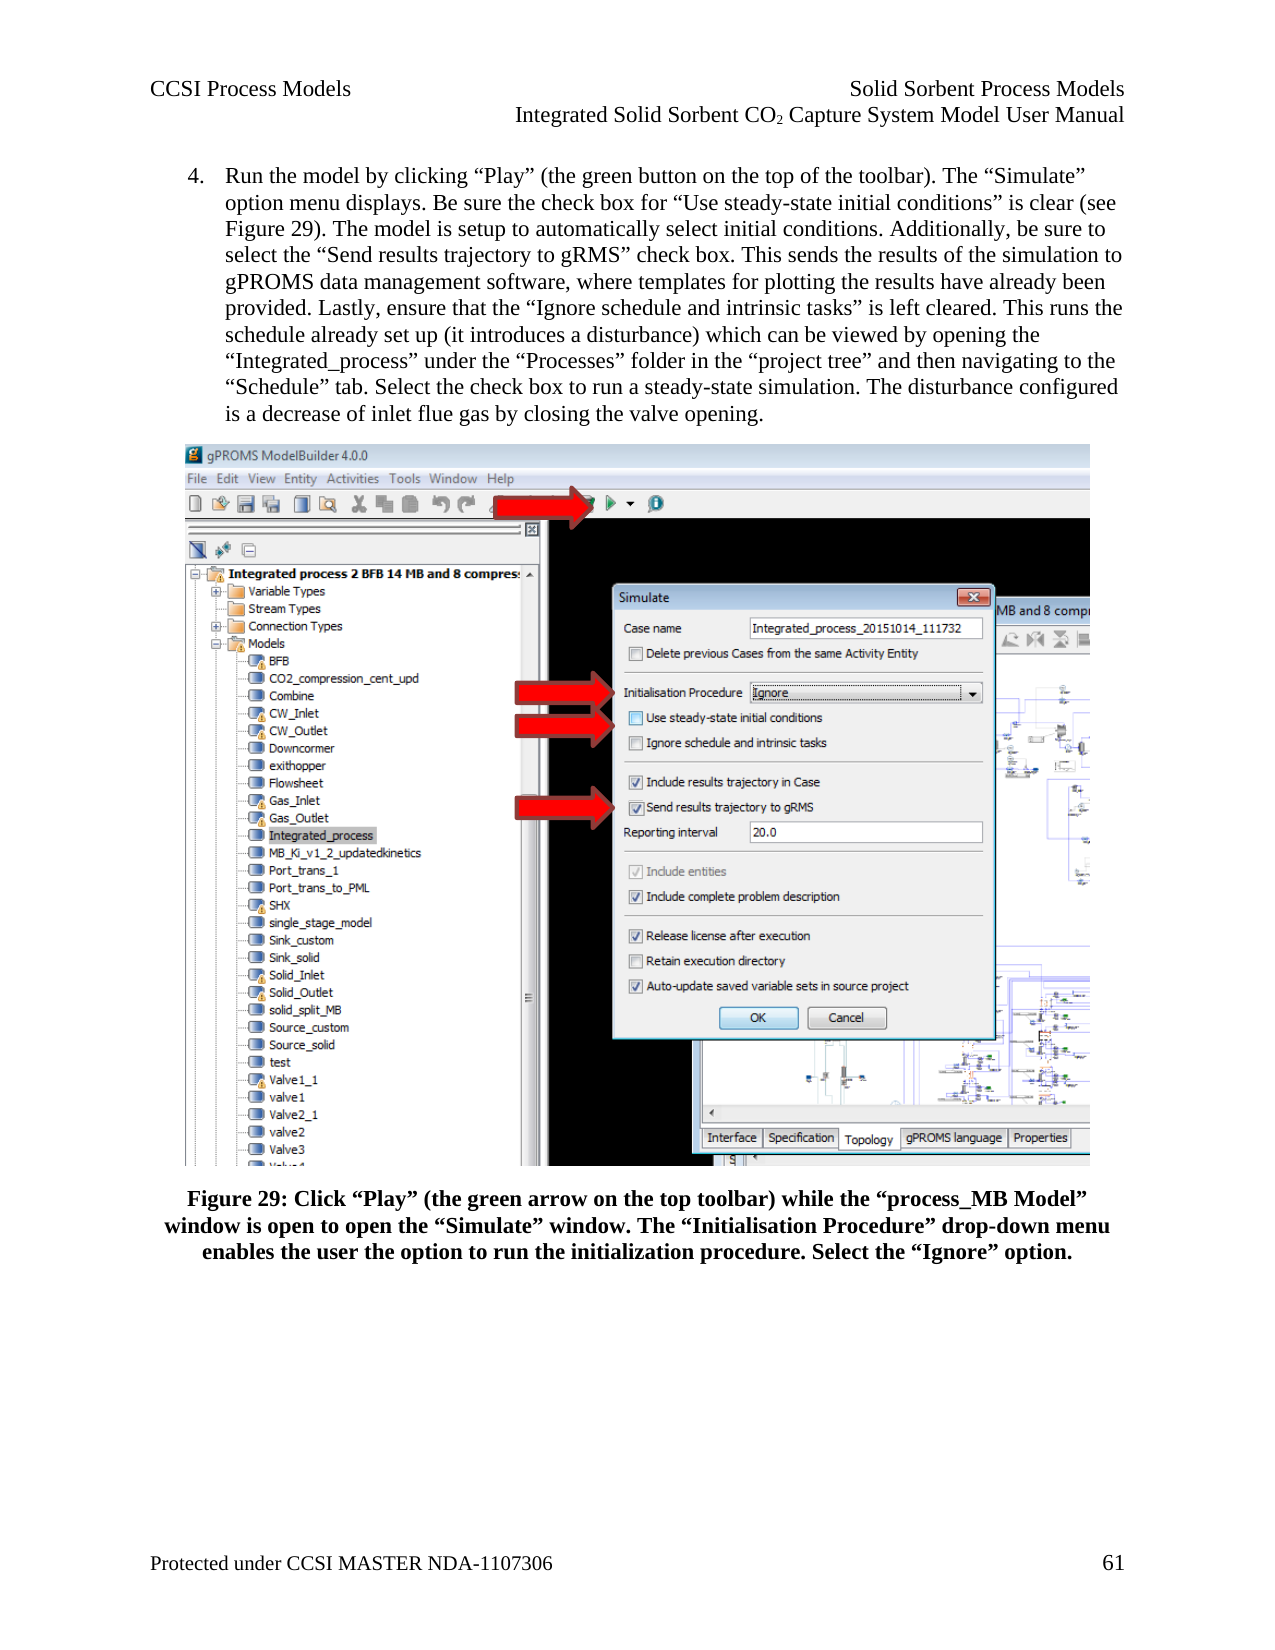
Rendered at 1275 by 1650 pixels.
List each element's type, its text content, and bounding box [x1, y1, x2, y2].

list Run the model by clicking “Play” (the green button on the top of the toolbar). The “Simulate” option menu displays. Be sure the check box for “Use steady-state initial conditions” is clear (see Figure 29). The model is setup to automatically select initial conditions. Additionally, be sure to select the “Send results trajectory to gRMS” check box. This sends the results of the simulation to gPROMS data management software, where templates for plotting the results have already been provided. Lastly, ensure that the “Ignore schedule and intrinsic tasks” is left cleared. This runs the schedule already set up (it introduces a disturbance) which can be viewed by opening the “Integrated_process” under the “Processes” folder in the “project tree” and then navigating to the “Schedule” tab. Select the check box to run a steady-state simulation. The disturbance configured is a decrease of inlet flue gas by closing the valve opening. [187, 162, 1125, 426]
picture [185, 444, 1090, 1166]
